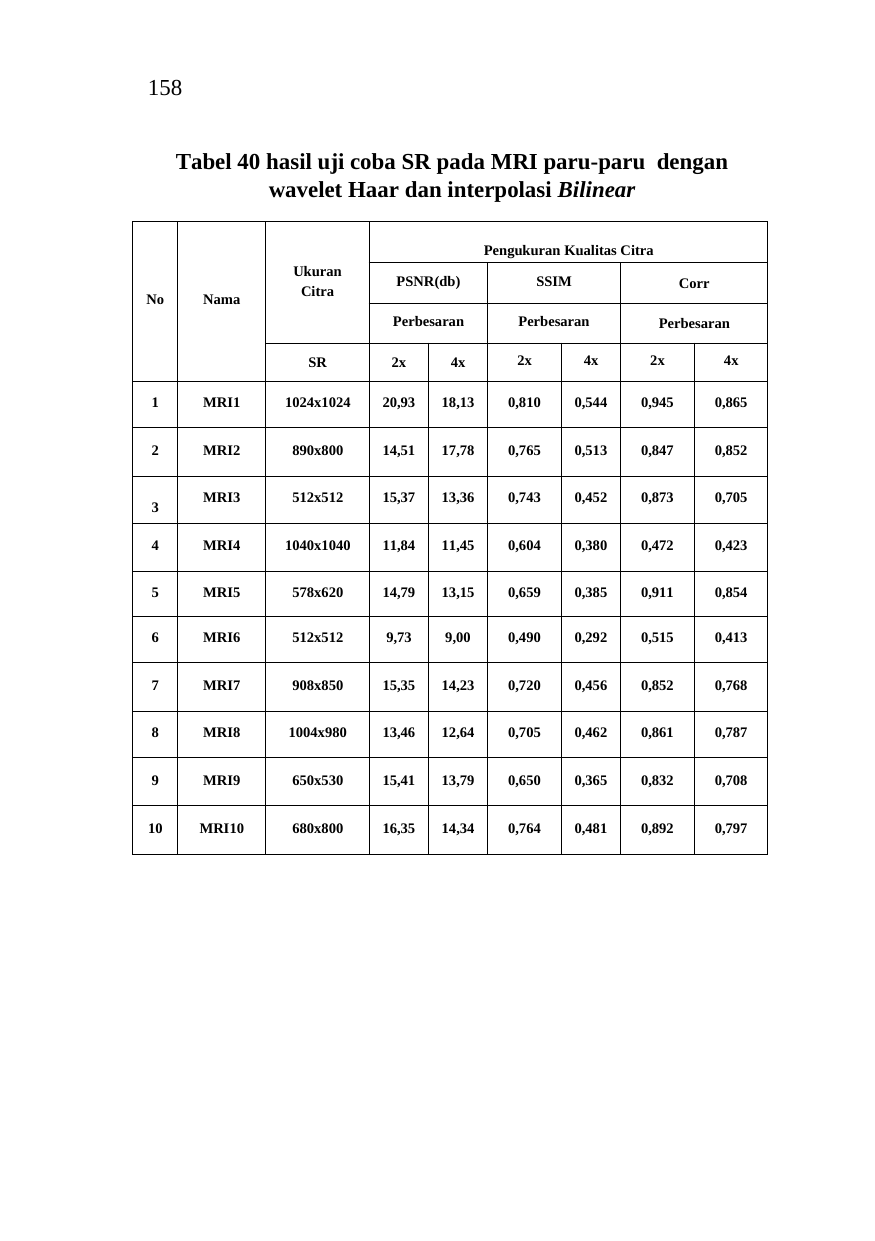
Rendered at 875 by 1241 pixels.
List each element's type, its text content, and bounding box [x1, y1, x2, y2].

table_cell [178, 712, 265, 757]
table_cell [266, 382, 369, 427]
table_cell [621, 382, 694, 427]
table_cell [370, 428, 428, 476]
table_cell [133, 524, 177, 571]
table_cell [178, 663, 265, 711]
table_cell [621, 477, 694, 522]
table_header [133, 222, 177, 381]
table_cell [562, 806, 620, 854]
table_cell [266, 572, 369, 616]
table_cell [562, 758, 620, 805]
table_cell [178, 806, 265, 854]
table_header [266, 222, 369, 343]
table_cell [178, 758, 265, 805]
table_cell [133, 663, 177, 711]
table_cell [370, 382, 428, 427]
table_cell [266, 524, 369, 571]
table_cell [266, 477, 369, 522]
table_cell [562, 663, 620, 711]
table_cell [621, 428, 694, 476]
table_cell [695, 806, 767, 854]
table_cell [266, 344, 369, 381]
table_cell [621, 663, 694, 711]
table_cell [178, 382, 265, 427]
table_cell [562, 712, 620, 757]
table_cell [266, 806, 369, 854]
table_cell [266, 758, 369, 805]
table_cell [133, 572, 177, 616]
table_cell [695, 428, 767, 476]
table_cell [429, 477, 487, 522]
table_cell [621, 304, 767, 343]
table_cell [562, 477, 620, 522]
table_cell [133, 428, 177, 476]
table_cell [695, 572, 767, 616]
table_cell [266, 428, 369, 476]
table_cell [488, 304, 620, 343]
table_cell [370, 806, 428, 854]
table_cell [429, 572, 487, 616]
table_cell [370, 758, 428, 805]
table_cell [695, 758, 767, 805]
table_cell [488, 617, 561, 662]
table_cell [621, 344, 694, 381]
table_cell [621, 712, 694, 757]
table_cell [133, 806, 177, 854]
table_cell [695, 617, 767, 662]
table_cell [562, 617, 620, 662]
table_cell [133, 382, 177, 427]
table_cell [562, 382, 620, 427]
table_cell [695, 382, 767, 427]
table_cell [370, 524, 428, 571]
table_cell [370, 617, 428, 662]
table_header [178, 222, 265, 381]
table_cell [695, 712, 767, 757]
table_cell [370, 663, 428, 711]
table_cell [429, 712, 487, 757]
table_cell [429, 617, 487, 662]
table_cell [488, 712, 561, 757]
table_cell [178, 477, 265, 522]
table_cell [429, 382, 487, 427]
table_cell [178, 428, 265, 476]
text Tabel 40 hasil uji coba SR pada MRI paru-paru dengan wavelet Haar dan interpolasi Bilinear [148, 148, 756, 202]
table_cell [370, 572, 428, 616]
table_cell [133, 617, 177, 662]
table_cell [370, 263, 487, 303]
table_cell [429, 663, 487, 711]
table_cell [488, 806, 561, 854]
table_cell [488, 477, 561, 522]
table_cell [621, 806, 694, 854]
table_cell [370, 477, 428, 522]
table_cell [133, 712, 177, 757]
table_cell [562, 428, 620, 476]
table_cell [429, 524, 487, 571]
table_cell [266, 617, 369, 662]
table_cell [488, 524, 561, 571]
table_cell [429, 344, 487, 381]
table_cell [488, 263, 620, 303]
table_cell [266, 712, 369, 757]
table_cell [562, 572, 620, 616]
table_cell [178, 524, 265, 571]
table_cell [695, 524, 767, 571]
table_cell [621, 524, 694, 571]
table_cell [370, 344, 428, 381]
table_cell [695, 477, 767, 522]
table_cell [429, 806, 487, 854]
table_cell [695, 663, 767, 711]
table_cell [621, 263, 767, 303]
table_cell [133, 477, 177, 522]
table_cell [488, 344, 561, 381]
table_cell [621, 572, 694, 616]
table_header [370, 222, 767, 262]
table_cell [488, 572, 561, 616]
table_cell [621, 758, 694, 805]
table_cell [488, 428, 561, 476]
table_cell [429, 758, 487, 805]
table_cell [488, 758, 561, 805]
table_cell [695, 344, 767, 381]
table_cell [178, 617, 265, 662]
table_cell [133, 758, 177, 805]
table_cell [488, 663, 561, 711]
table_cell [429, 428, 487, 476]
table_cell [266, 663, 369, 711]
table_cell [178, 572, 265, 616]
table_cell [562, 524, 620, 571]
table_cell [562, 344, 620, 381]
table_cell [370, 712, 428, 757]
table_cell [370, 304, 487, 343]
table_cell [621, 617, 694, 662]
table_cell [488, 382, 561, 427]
